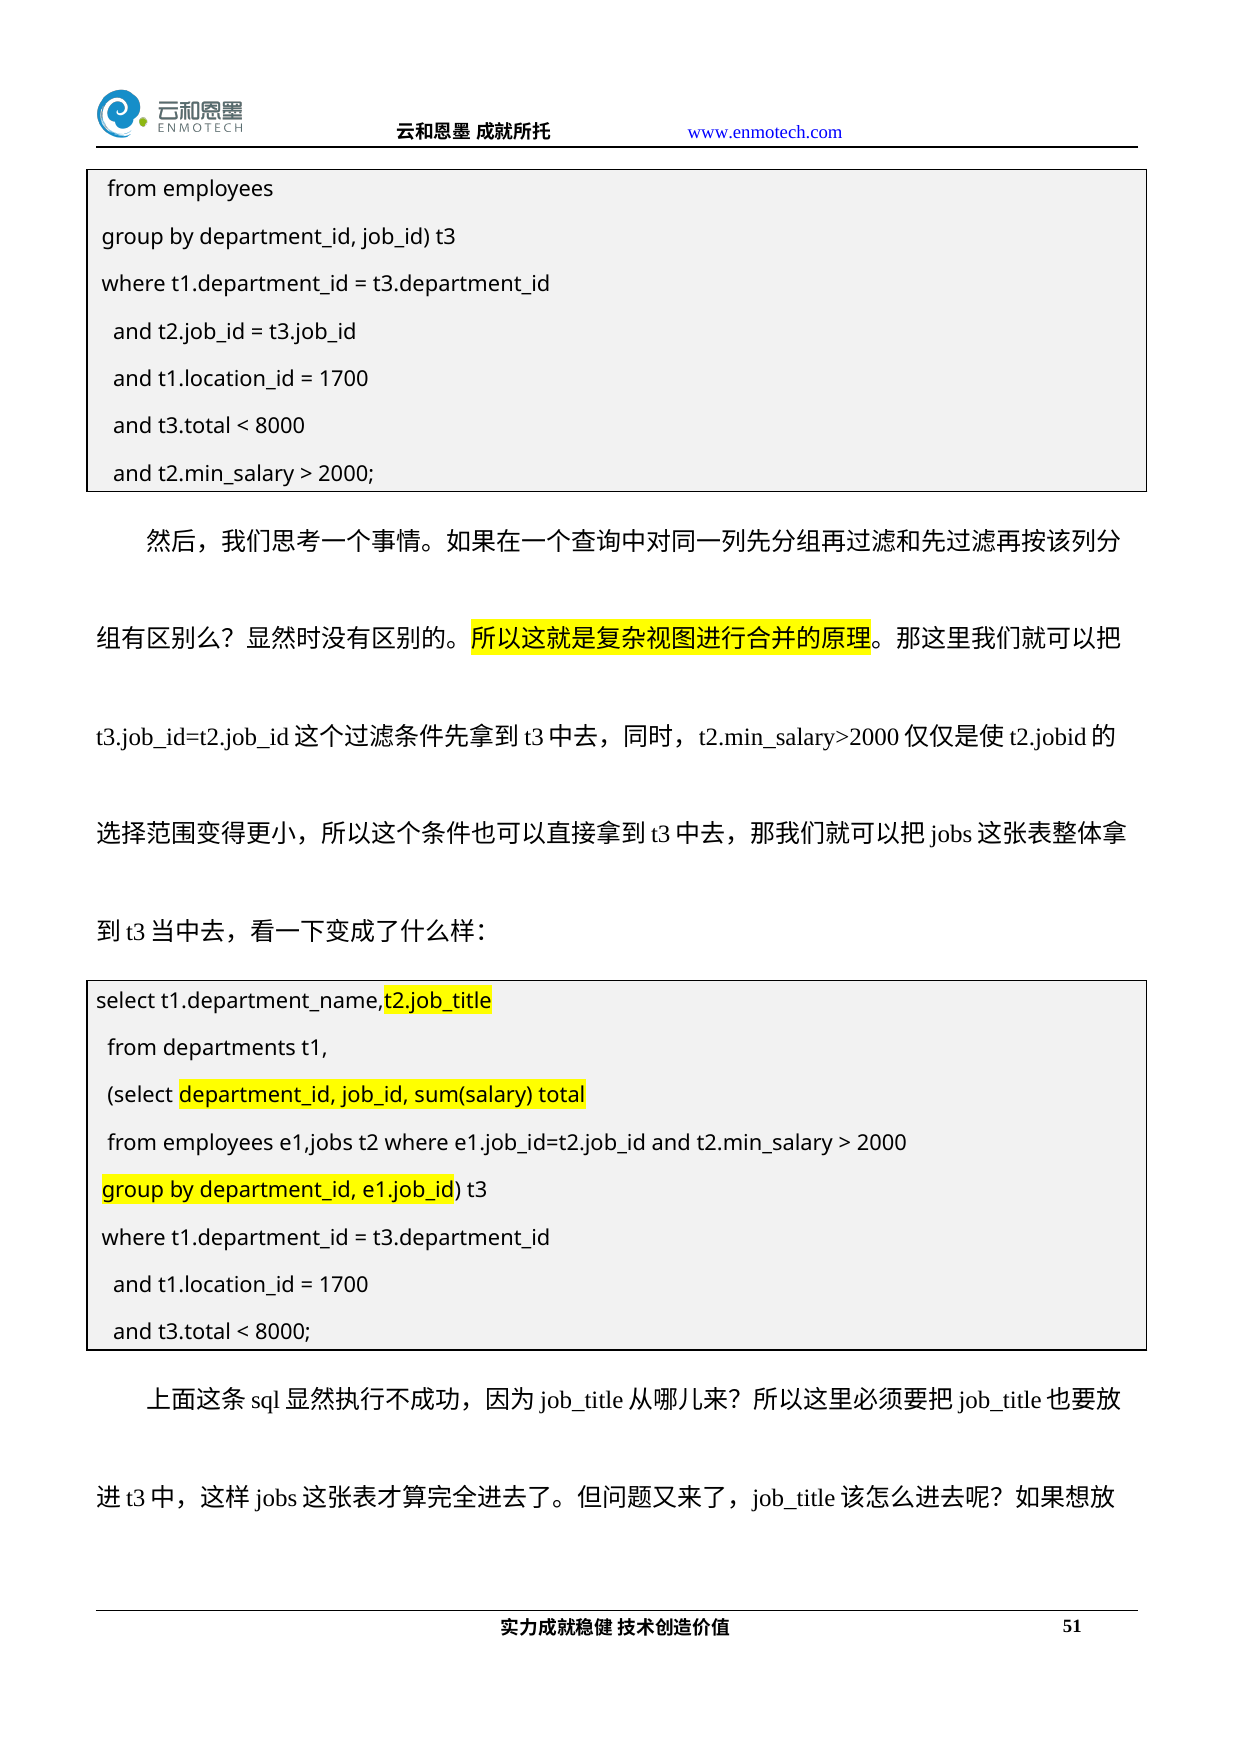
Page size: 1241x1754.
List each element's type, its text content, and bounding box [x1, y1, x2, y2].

text and t2.min_salary > 2000; [88, 453, 1146, 491]
text and t3.total < 8000; [88, 1312, 1146, 1349]
text from departments t1, [88, 1027, 1146, 1063]
text from employees [88, 170, 1146, 204]
text group by department_id, job_id) t3 [88, 216, 1146, 252]
text from employees e1,jobs t2 where e1.job_id=t2.job_id and t2.min_salary > 2000 [88, 1122, 1146, 1158]
text and t2.job_id = t3.job_id [88, 311, 1146, 347]
text 然后，我们思考一个事情。如果在一个查询中对同一列先分组再过滤和先过滤再按该列分组有区别么？显然时没有区别的。所以这就是复杂视图进行合并的原理。那这里我们就可以把t3.job_id=t2.job_id这个过滤条件先拿到t3中去，同时，t2.min_salary>2000仅仅是使t2.jobid的选择范围变得更小，所以这个条件也可以直接拿到t3中去，那我们就可以把jobs这张表整体拿到t3当中去，看一下变成了什么样： [96, 507, 1138, 962]
text and t3.total < 8000 [88, 406, 1146, 442]
text group by department_id, e1.job_id) t3 [88, 1170, 1146, 1205]
text (select department_id, job_id, sum(salary) total [88, 1075, 1146, 1111]
text select t1.department_name,t2.job_title [88, 981, 1146, 1016]
text where t1.department_id = t3.department_id [88, 264, 1146, 299]
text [96, 1366, 1138, 1528]
text and t1.location_id = 1700 [88, 358, 1146, 394]
text and t1.location_id = 1700 [88, 1264, 1146, 1300]
text where t1.department_id = t3.department_id [88, 1217, 1146, 1253]
picture [95, 88, 245, 139]
